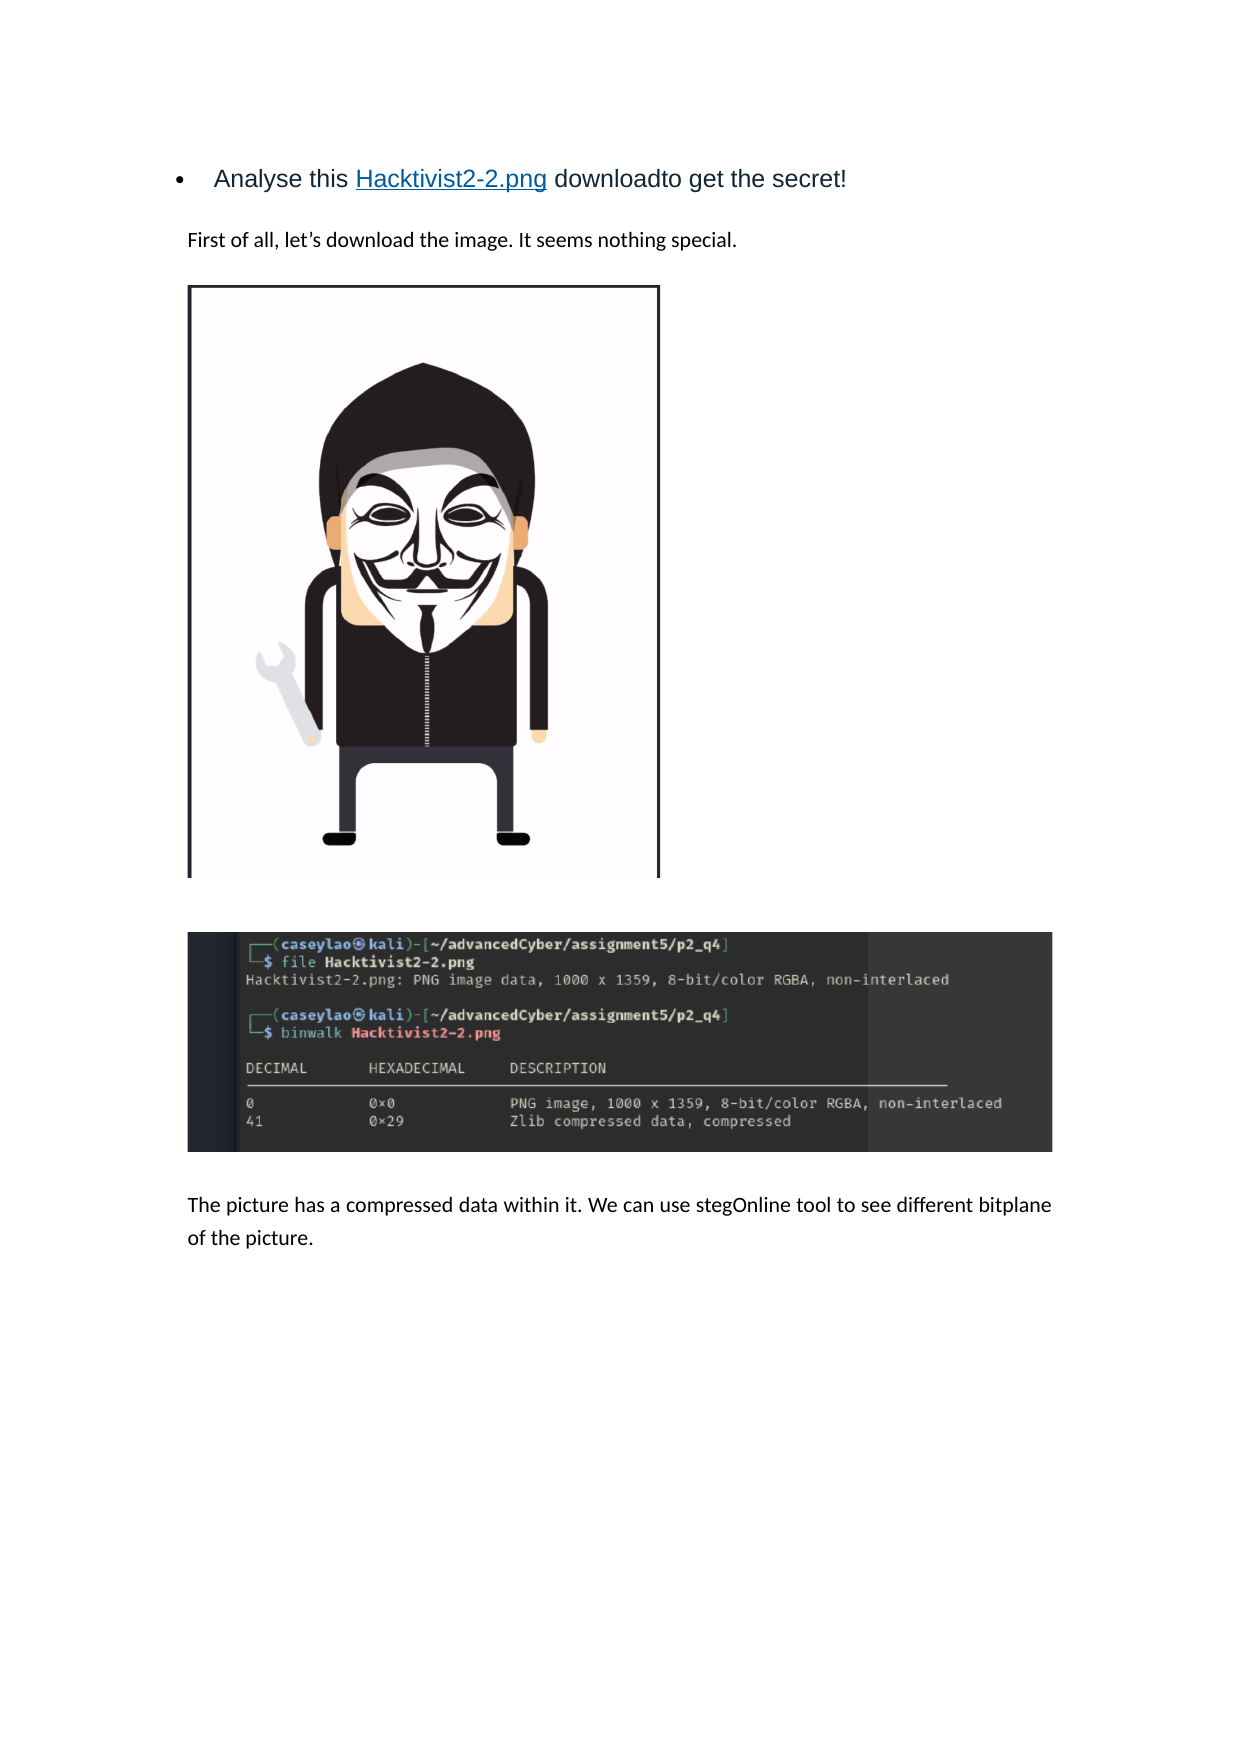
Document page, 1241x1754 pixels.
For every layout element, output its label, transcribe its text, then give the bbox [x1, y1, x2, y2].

text First of all, let’s download the image. It seems nothing special. [187, 224, 1053, 256]
text The picture has a compressed data within it. We can use stegOnline tool to see different bitplane of the picture. [187, 1189, 1053, 1254]
picture [187, 285, 661, 878]
list Analyse this Hacktivist2-2.png downloadto get the secret! [176, 162, 1053, 194]
picture [187, 932, 1053, 1152]
